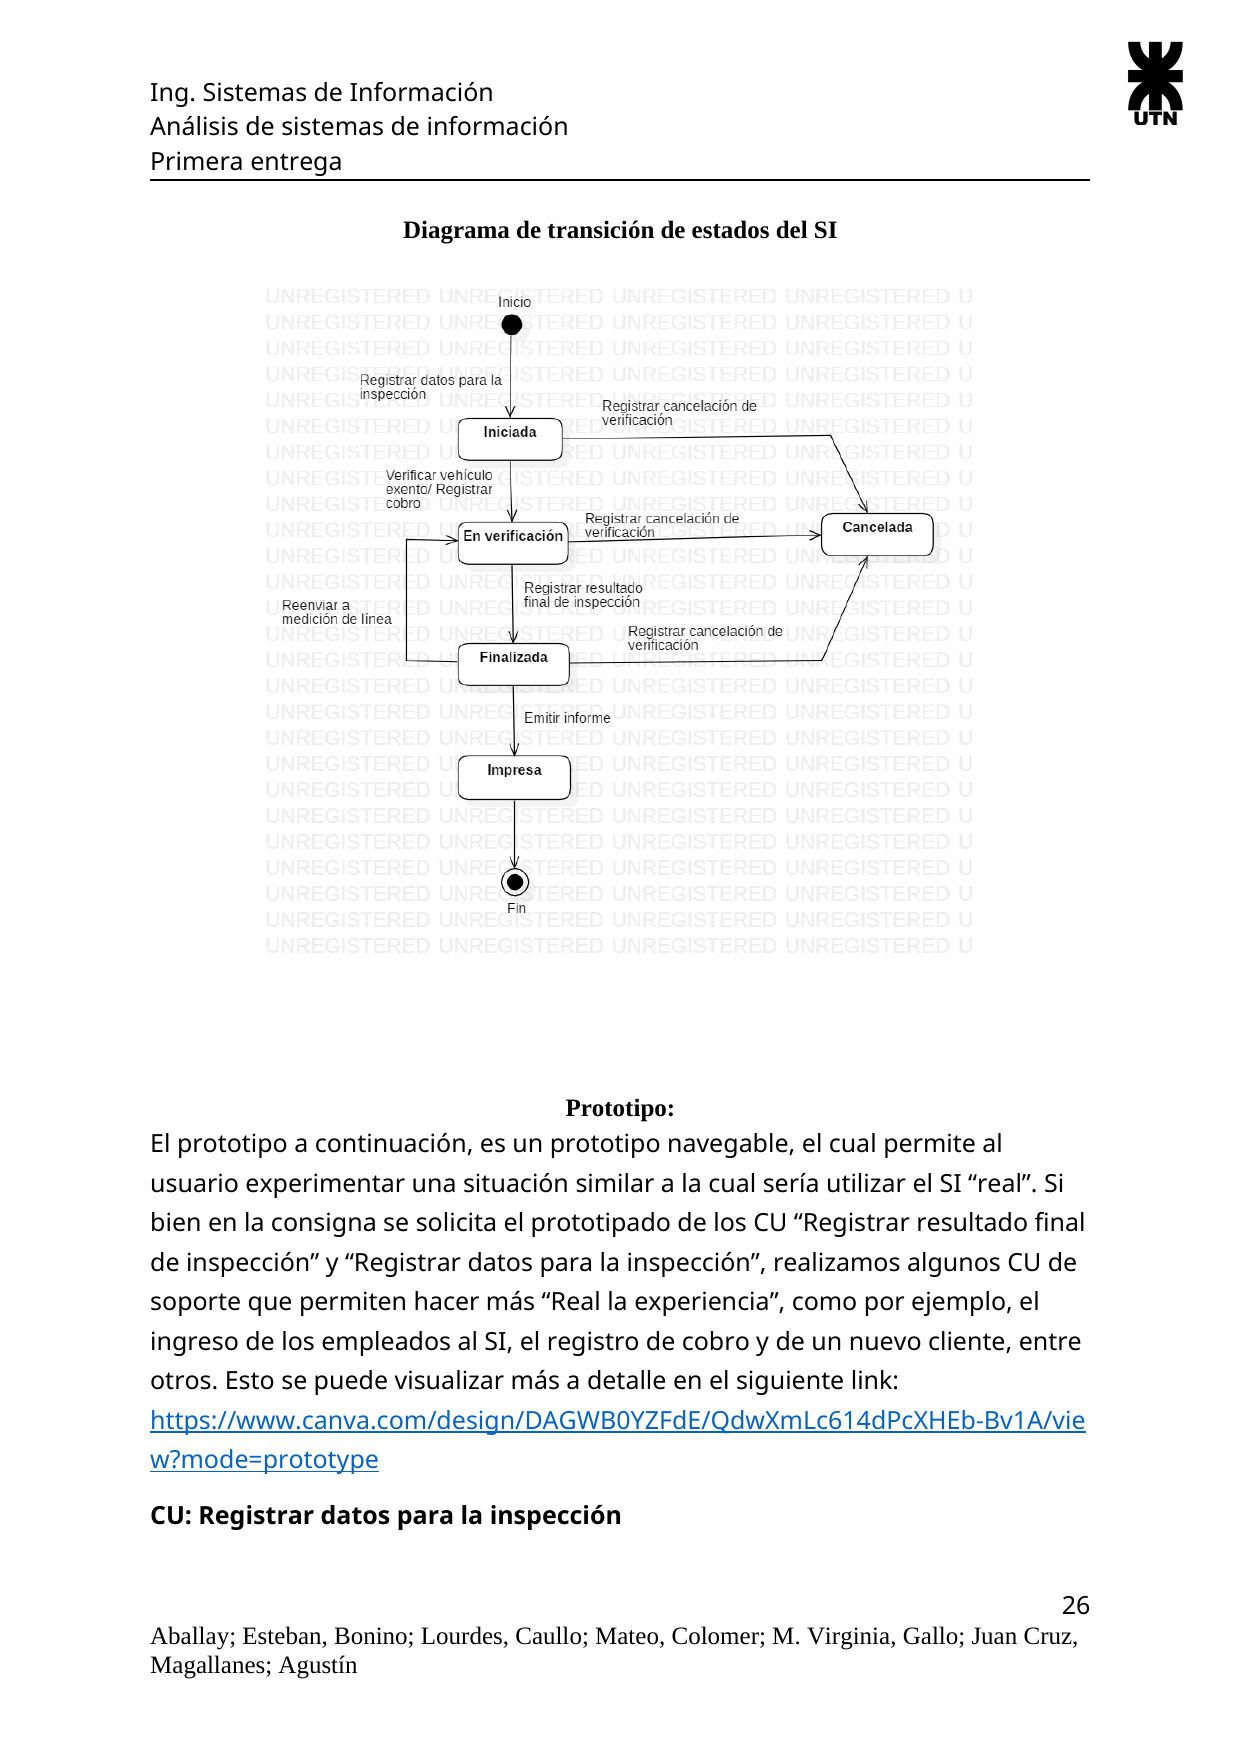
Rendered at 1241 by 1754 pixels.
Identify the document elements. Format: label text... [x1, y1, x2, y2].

picture [1108, 33, 1200, 124]
text CU: Registrar datos para la inspección [150, 1498, 1090, 1532]
subtitle Diagrama de transición de estados del SI [150, 215, 1090, 244]
text El prototipo a continuación, es un prototipo navegable, el cual permite al usuario experimentar una situación similar a la cual sería utilizar el SI “real”. Si bien en la consigna se solicita el prototipado de los CU “Registrar resultado final de inspección” y “Registrar datos para la inspección”, realizamos algunos CU de soporte que permiten hacer más “Real la experiencia”, como por ejemplo, el ingreso de los empleados al SI, el registro de cobro y de un nuevo cliente, entre otros. Esto se puede visualizar más a detalle en el siguiente link: https://www.canva.com/design/DAGWB0YZFdE/QdwXmLc614dPcXHEb-Bv1A/view?mode=prototype [150, 1126, 1090, 1476]
subtitle Prototipo: [150, 1093, 1090, 1121]
picture [265, 277, 975, 963]
